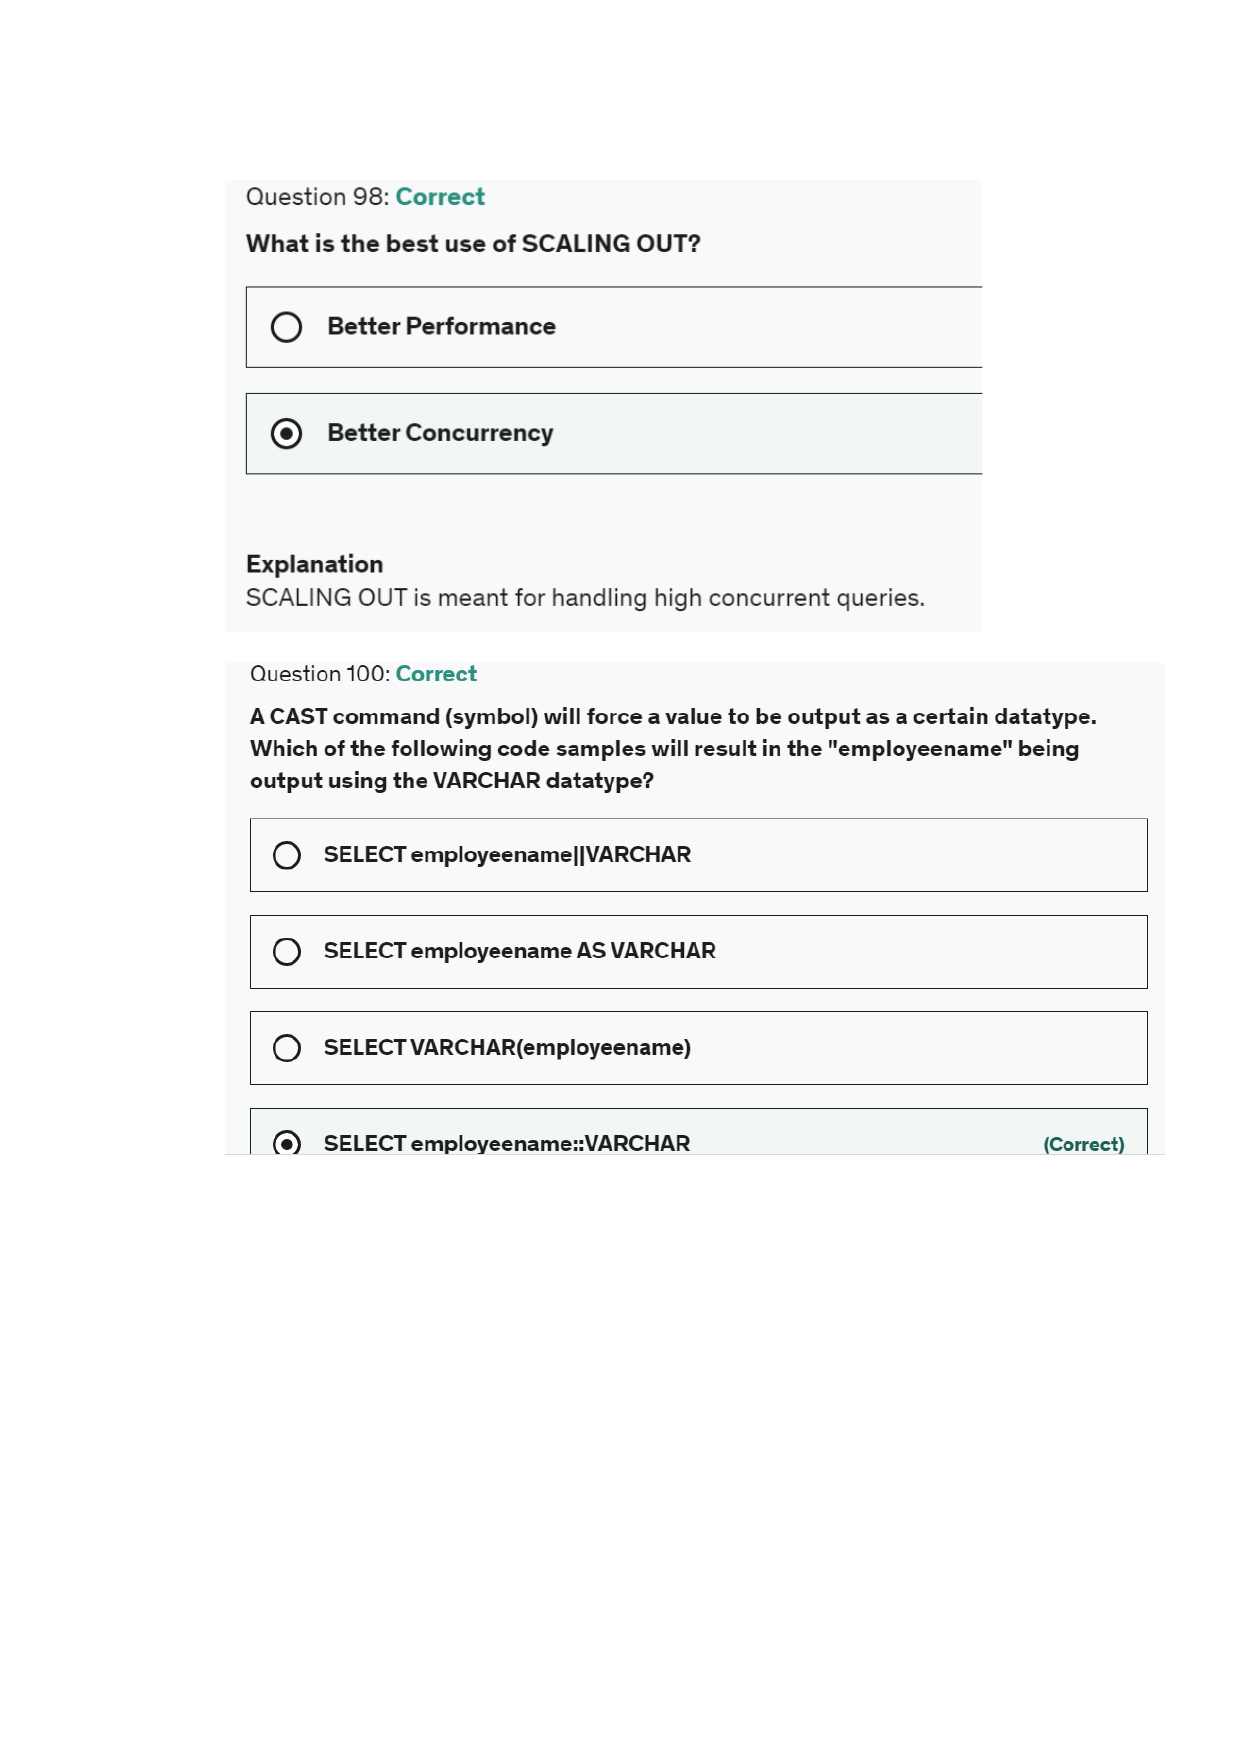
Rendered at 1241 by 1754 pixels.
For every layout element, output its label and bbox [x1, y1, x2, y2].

picture [225, 180, 983, 632]
picture [225, 663, 1166, 1163]
